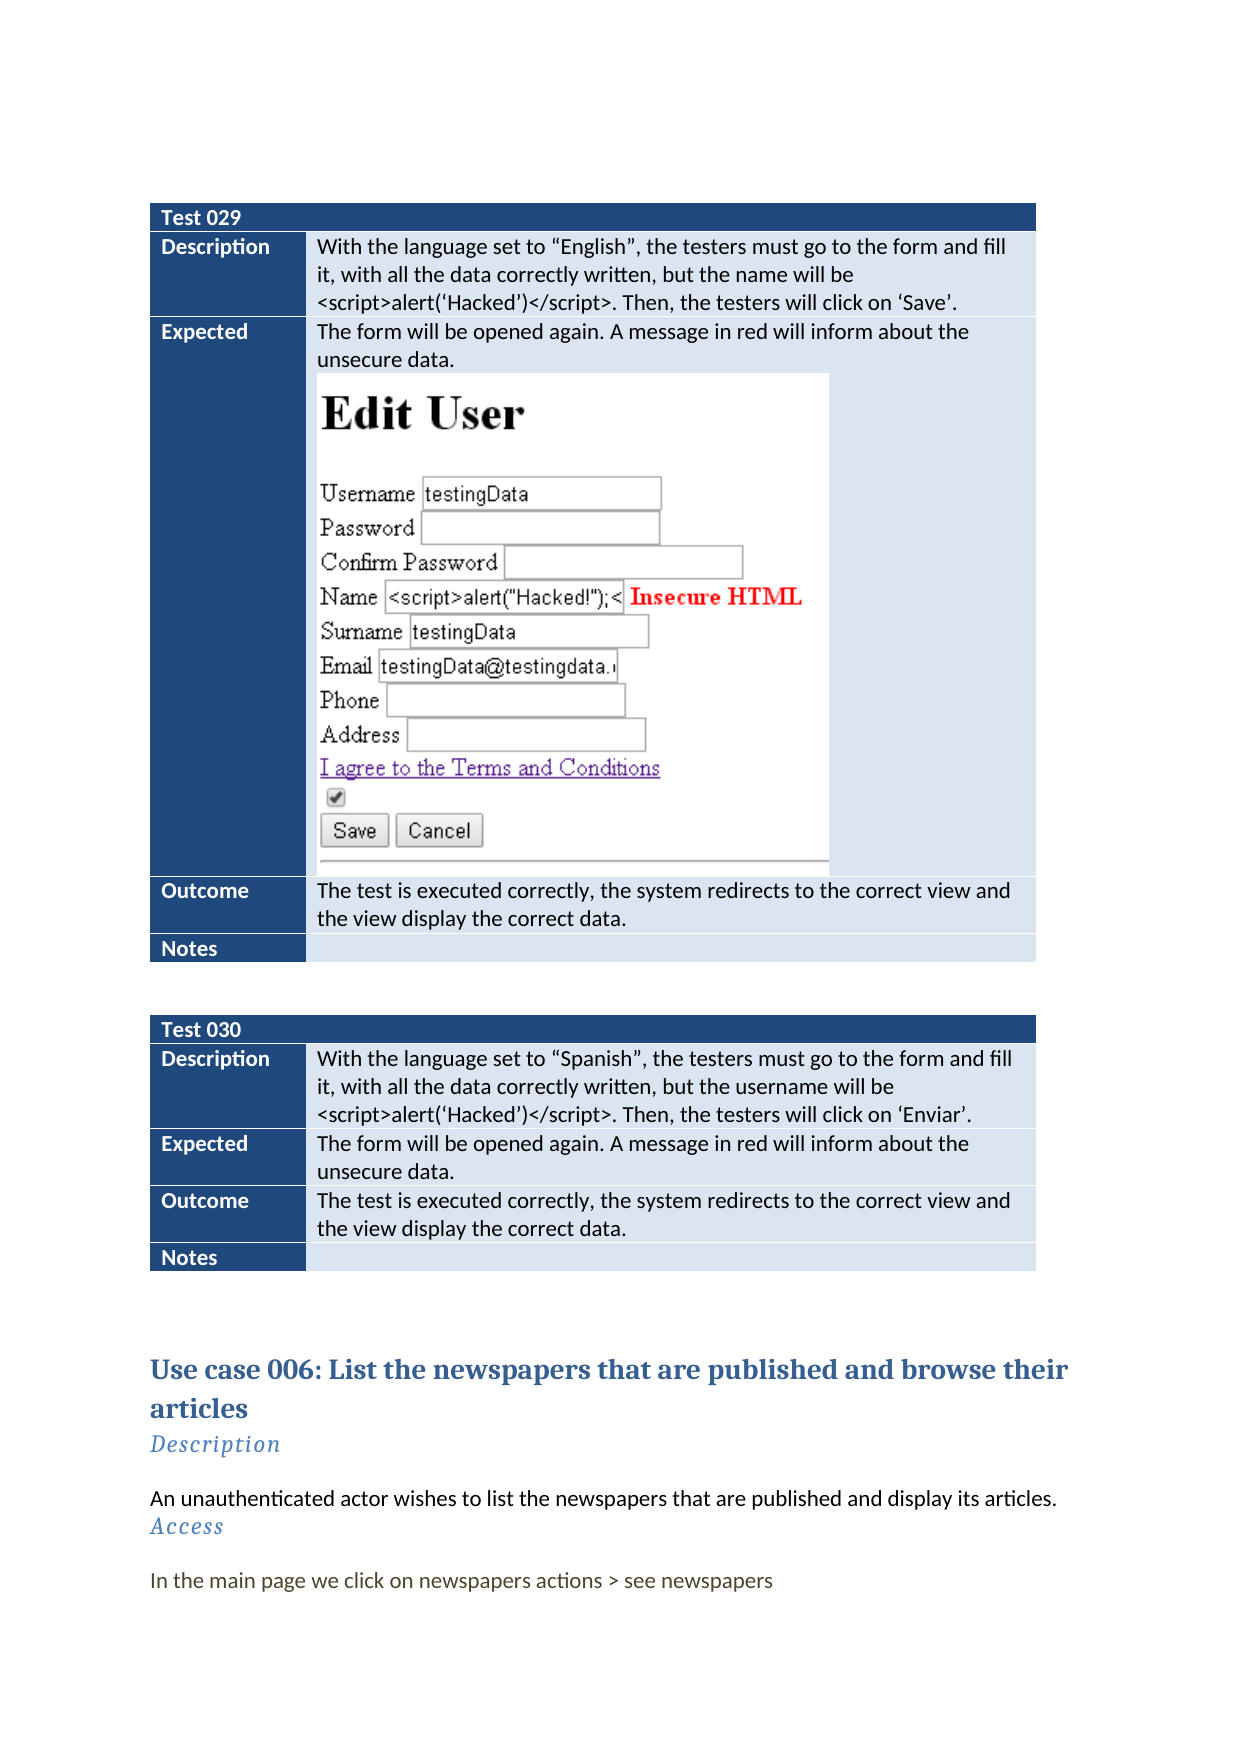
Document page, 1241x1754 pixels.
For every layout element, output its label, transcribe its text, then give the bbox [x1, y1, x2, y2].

table_cell Expected [150, 1129, 306, 1185]
text In the main page we click on newspapers actions > see newspapers [150, 1566, 1090, 1594]
table_cell The test is executed correctly, the system redirects to the correct view and the view display the correct data. [306, 877, 1036, 933]
table_cell With the language set to “Spanish”, the testers must go to the form and fill it, with all the data correctly written, but the username will be <script>alert(‘Hacked’)</script>. Then, the testers will click on ‘Enviar’. [306, 1044, 1036, 1128]
table_header Test 029 [150, 203, 1036, 231]
table_cell Outcome [150, 877, 306, 933]
table_cell The form will be opened again. A message in red will inform about the unsecure data. [306, 1129, 1036, 1185]
text An unauthenticated actor wishes to list the newspapers that are published and display its articles. [150, 1484, 1090, 1512]
table_cell The form will be opened again. A message in red will inform about the unsecure data. [306, 317, 1036, 876]
table_cell Notes [150, 1243, 306, 1271]
table_cell Description [150, 232, 306, 316]
table_cell Outcome [150, 1186, 306, 1242]
picture [316, 373, 830, 876]
subtitle Description [150, 1430, 1090, 1459]
table_cell [306, 1243, 1036, 1271]
table_cell [306, 934, 1036, 962]
subtitle Use case 006: List the newspapers that are published and browse their articles [150, 1353, 1090, 1425]
table_cell Notes [150, 934, 306, 962]
table_cell The test is executed correctly, the system redirects to the correct view and the view display the correct data. [306, 1186, 1036, 1242]
table_header Test 030 [150, 1015, 1036, 1043]
table_cell With the language set to “English”, the testers must go to the form and fill it, with all the data correctly written, but the name will be <script>alert(‘Hacked’)</script>. Then, the testers will click on ‘Save’. [306, 232, 1036, 316]
subtitle Access [150, 1512, 1090, 1541]
table_cell Description [150, 1044, 306, 1128]
table_cell Expected [150, 317, 306, 876]
